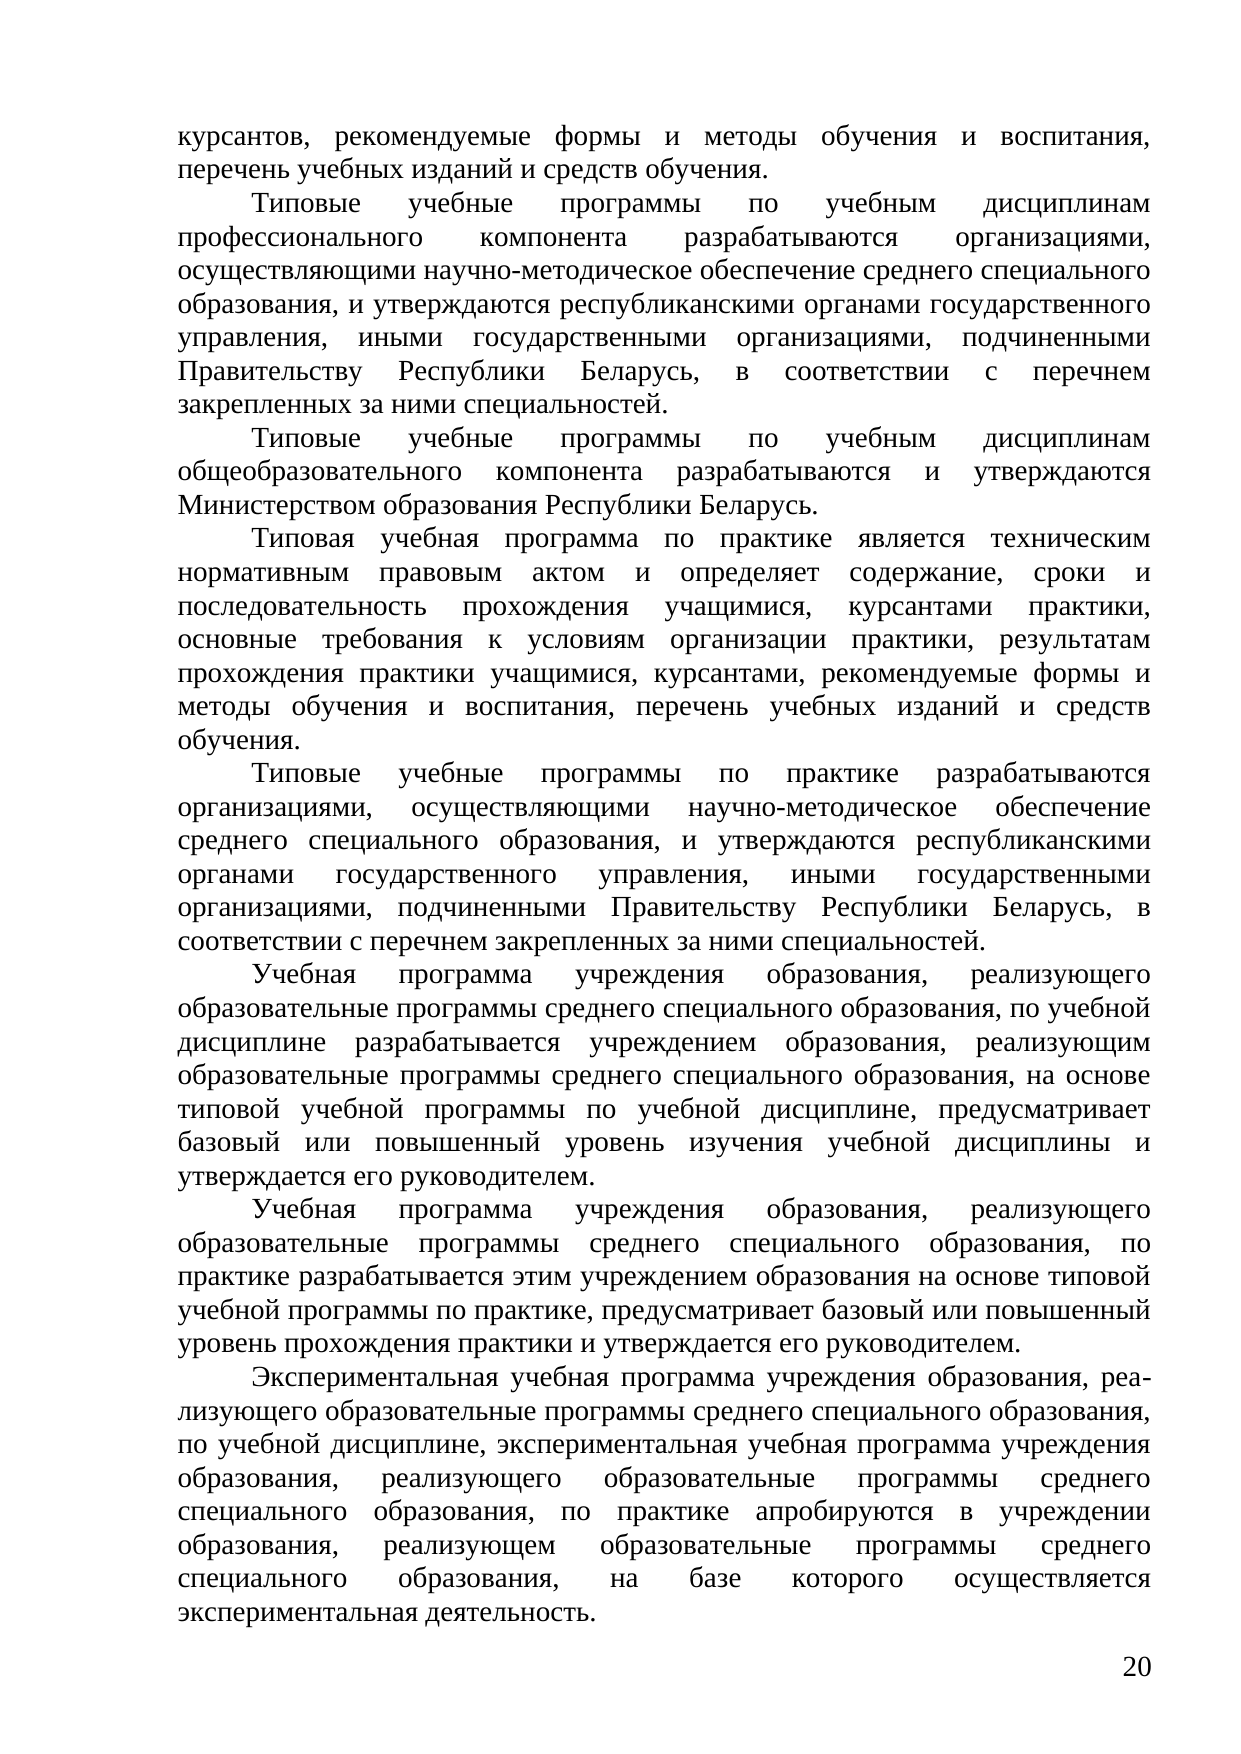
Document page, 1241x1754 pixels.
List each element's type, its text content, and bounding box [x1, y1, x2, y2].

text Типовые учебные программы по учебным дисциплинам общеобразовательного компонента разрабатываются и утверждаются Министерством образования Республики Беларусь. [177, 420, 1151, 521]
text Учебная программа учреждения образования, реализующего образовательные программы среднего специального образования, по практике разрабатывается этим учреждением образования на основе типовой учебной программы по практике, предусматривает базовый или повышенный уровень прохождения практики и утверждается его руководителем. [177, 1191, 1151, 1359]
text Типовая учебная программа по практике является техническим нормативным правовым актом и определяет содержание, сроки и последовательность прохождения учащимися, курсантами практики, основные требования к условиям организации практики, результатам прохождения практики учащимися, курсантами, рекомендуемые формы и методы обучения и воспитания, перечень учебных изданий и средств обучения. [177, 521, 1151, 755]
text Типовые учебные программы по учебным дисциплинам профессионального компонента разрабатываются организациями, осуществляющими научно-методическое обеспечение среднего специального образования, и утверждаются республиканскими органами государственного управления, иными государственными организациями, подчиненными Правительству Республики Беларусь, в соответствии с перечнем закрепленных за ними специальностей. [177, 185, 1151, 420]
text Экспериментальная учебная программа учреждения образования, реализующего образовательные программы среднего специального образования, по учебной дисциплине, экспериментальная учебная программа учреждения образования, реализующего образовательные программы среднего специального образования, по практике апробируются в учреждении образования, реализующем образовательные программы среднего специального образования, на базе которого осуществляется экспериментальная деятельность. [177, 1359, 1151, 1627]
text Типовые учебные программы по практике разрабатываются организациями, осуществляющими научно-методическое обеспечение среднего специального образования, и утверждаются республиканскими органами государственного управления, иными государственными организациями, подчиненными Правительству Республики Беларусь, в соответствии с перечнем закрепленных за ними специальностей. [177, 755, 1151, 957]
text Учебная программа учреждения образования, реализующего образовательные программы среднего специального образования, по учебной дисциплине разрабатывается учреждением образования, реализующим образовательные программы среднего специального образования, на основе типовой учебной программы по учебной дисциплине, предусматривает базовый или повышенный уровень изучения учебной дисциплины и утверждается его руководителем. [177, 957, 1151, 1191]
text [177, 118, 1151, 185]
